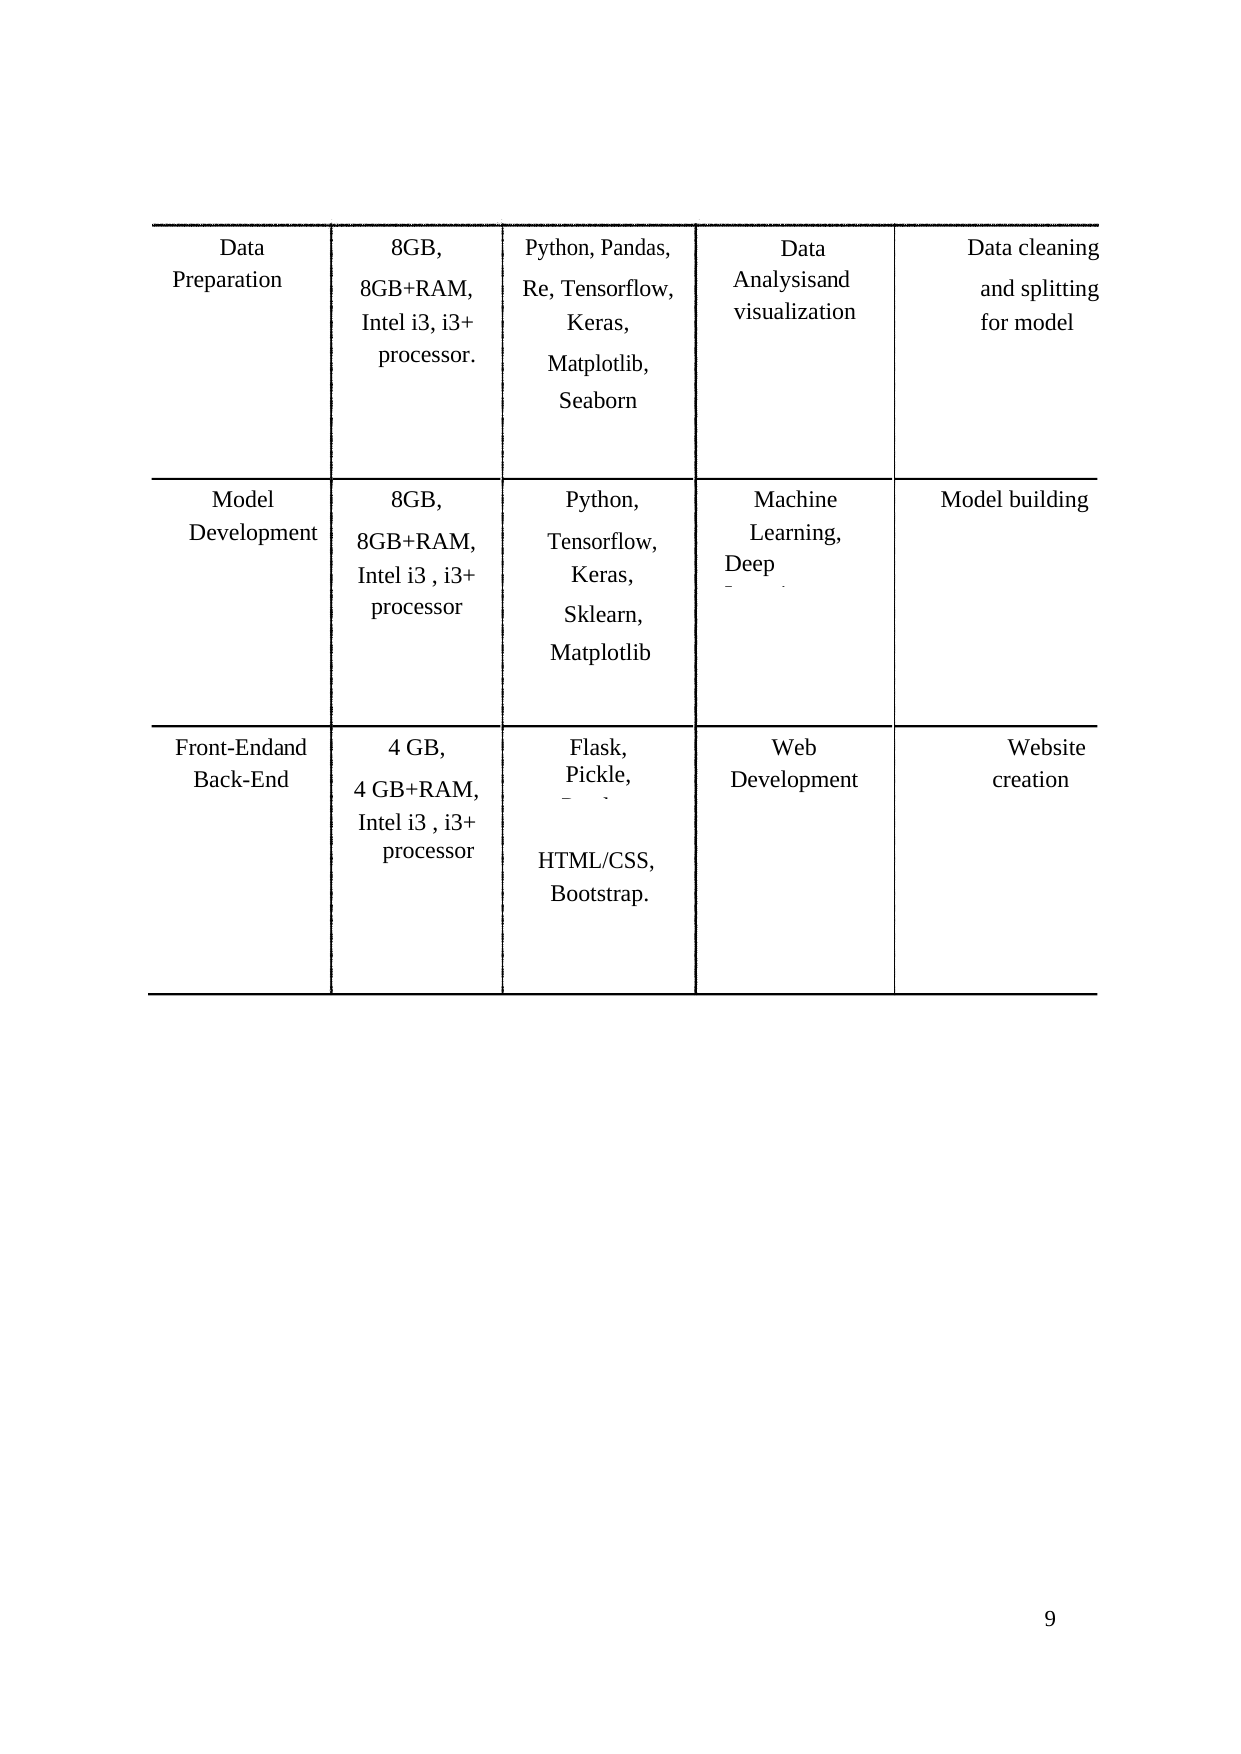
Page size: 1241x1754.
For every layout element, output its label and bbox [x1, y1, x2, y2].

picture [152, 219, 1099, 999]
